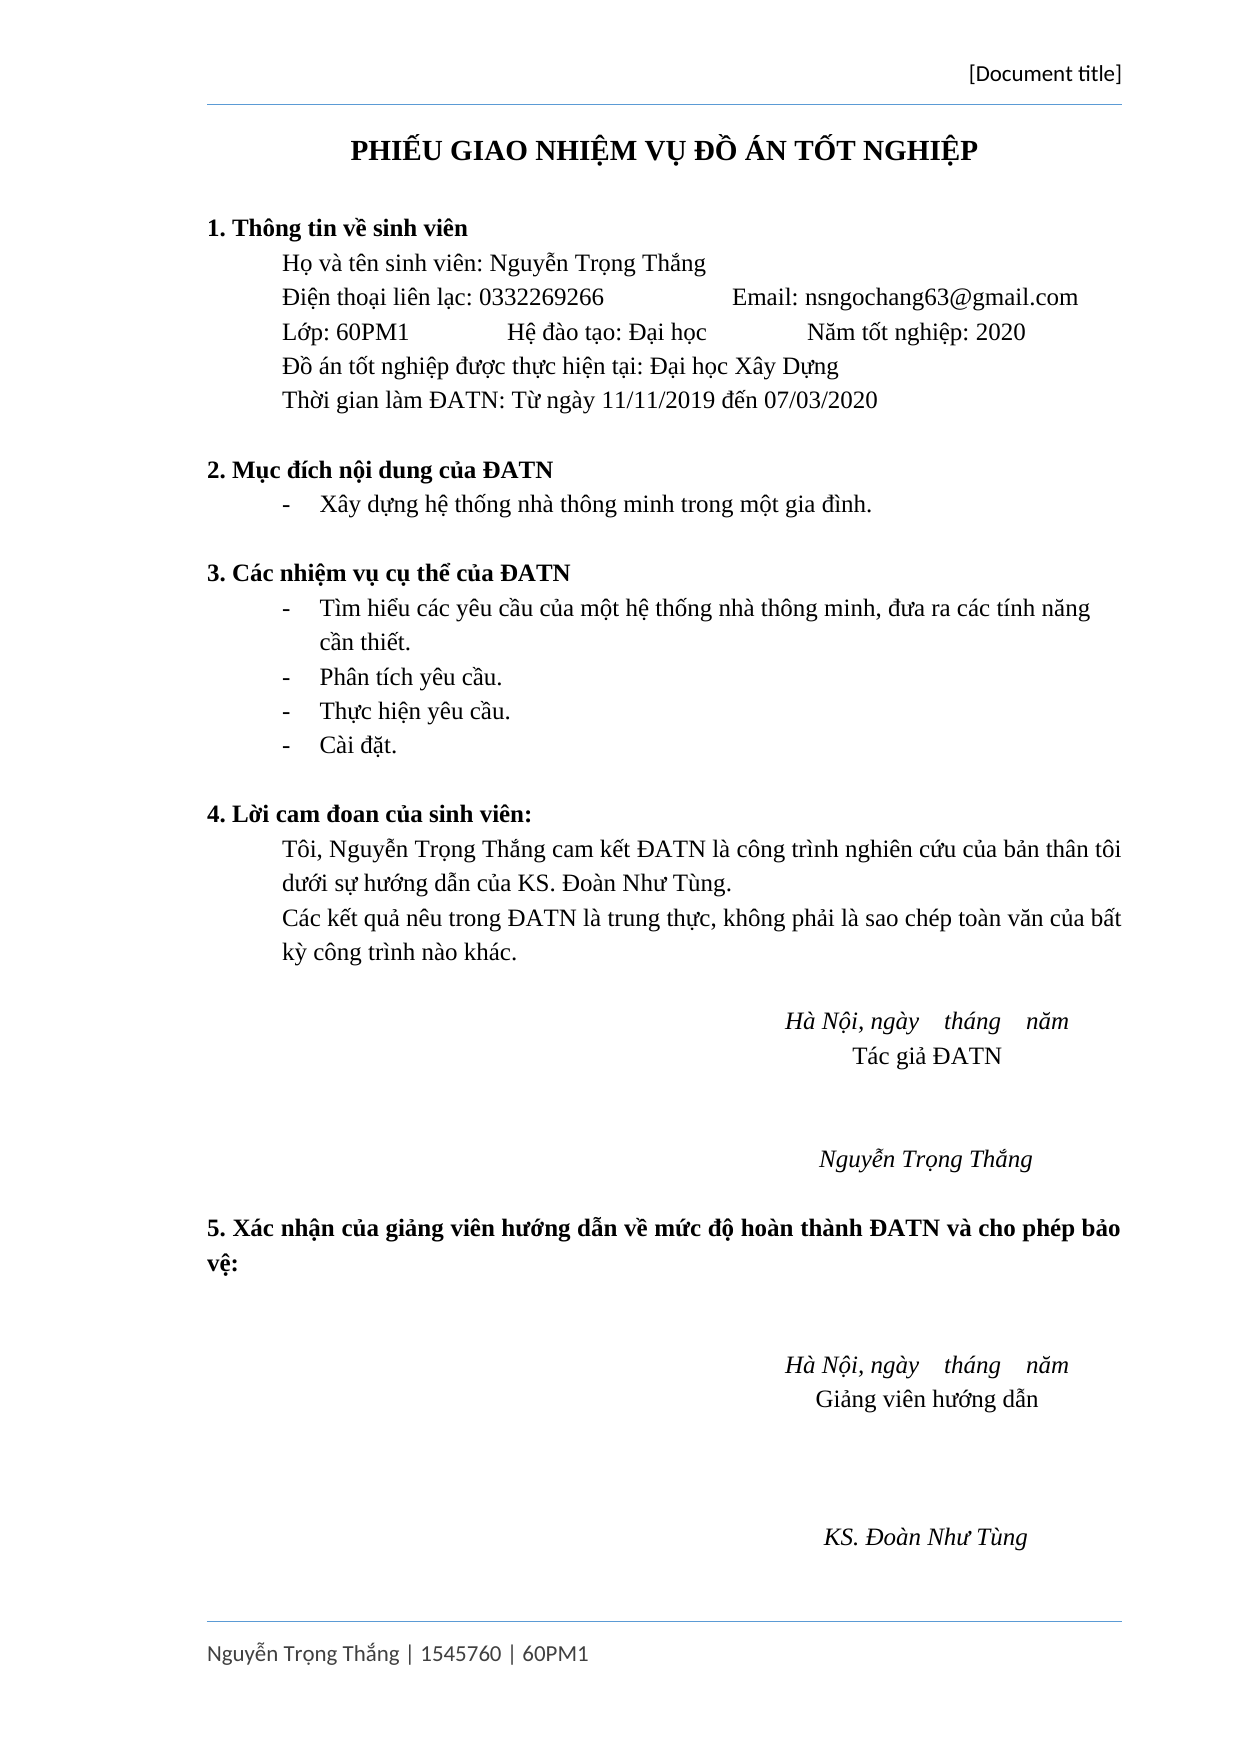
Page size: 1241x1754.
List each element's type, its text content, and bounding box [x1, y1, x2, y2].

text 4. Lời cam đoan của sinh viên: [207, 799, 1122, 828]
text Thời gian làm ĐATN: Từ ngày 11/11/2019 đến 07/03/2020 [207, 386, 1122, 414]
text Điện thoại liên lạc: 0332269266 Email: nsngochang63@gmail.com [207, 282, 1122, 311]
text 5. Xác nhận của giảng viên hướng dẫn về mức độ hoàn thành ĐATN và cho phép bảo vệ: [207, 1213, 1122, 1277]
text 2. Mục đích nội dung của ĐATN [207, 455, 1122, 483]
text PHIẾU GIAO NHIỆM VỤ ĐỒ ÁN TỐT NGHIỆP [207, 133, 1122, 166]
text 3. Các nhiệm vụ cụ thể của ĐATN [207, 558, 1122, 587]
text Tôi, Nguyễn Trọng Thắng cam kết ĐATN là công trình nghiên cứu của bản thân tôi dưới sự hướng dẫn của KS. Đoàn Như Tùng. [282, 834, 1122, 897]
text Nguyễn Trọng Thắng [732, 1144, 1122, 1173]
text Đồ án tốt nghiệp được thực hiện tại: Đại học Xây Dựng [207, 351, 1122, 380]
list Thực hiện yêu cầu. [282, 696, 1122, 725]
text Họ và tên sinh viên: Nguyễn Trọng Thắng [207, 248, 1122, 276]
list Cài đặt. [282, 731, 1122, 759]
text Giảng viên hướng dẫn [732, 1384, 1122, 1413]
text Lớp: 60PM1 Hệ đào tạo: Đại học Năm tốt nghiệp: 2020 [207, 317, 1122, 345]
text Các kết quả nêu trong ĐATN là trung thực, không phải là sao chép toàn văn của bất kỳ công trình nào khác. [282, 903, 1122, 966]
text KS. Đoàn Như Tùng [657, 1522, 1122, 1551]
text Hà Nội, ngày tháng năm [732, 1006, 1122, 1035]
list Tìm hiểu các yêu cầu của một hệ thống nhà thông minh, đưa ra các tính năng cần thiết. [282, 593, 1122, 656]
text Hà Nội, ngày tháng năm [732, 1350, 1122, 1379]
list Xây dựng hệ thống nhà thông minh trong một gia đình. [282, 489, 1122, 518]
text 1. Thông tin về sinh viên [207, 213, 1122, 242]
list Phân tích yêu cầu. [282, 662, 1122, 690]
text Tác giả ĐATN [732, 1041, 1122, 1070]
